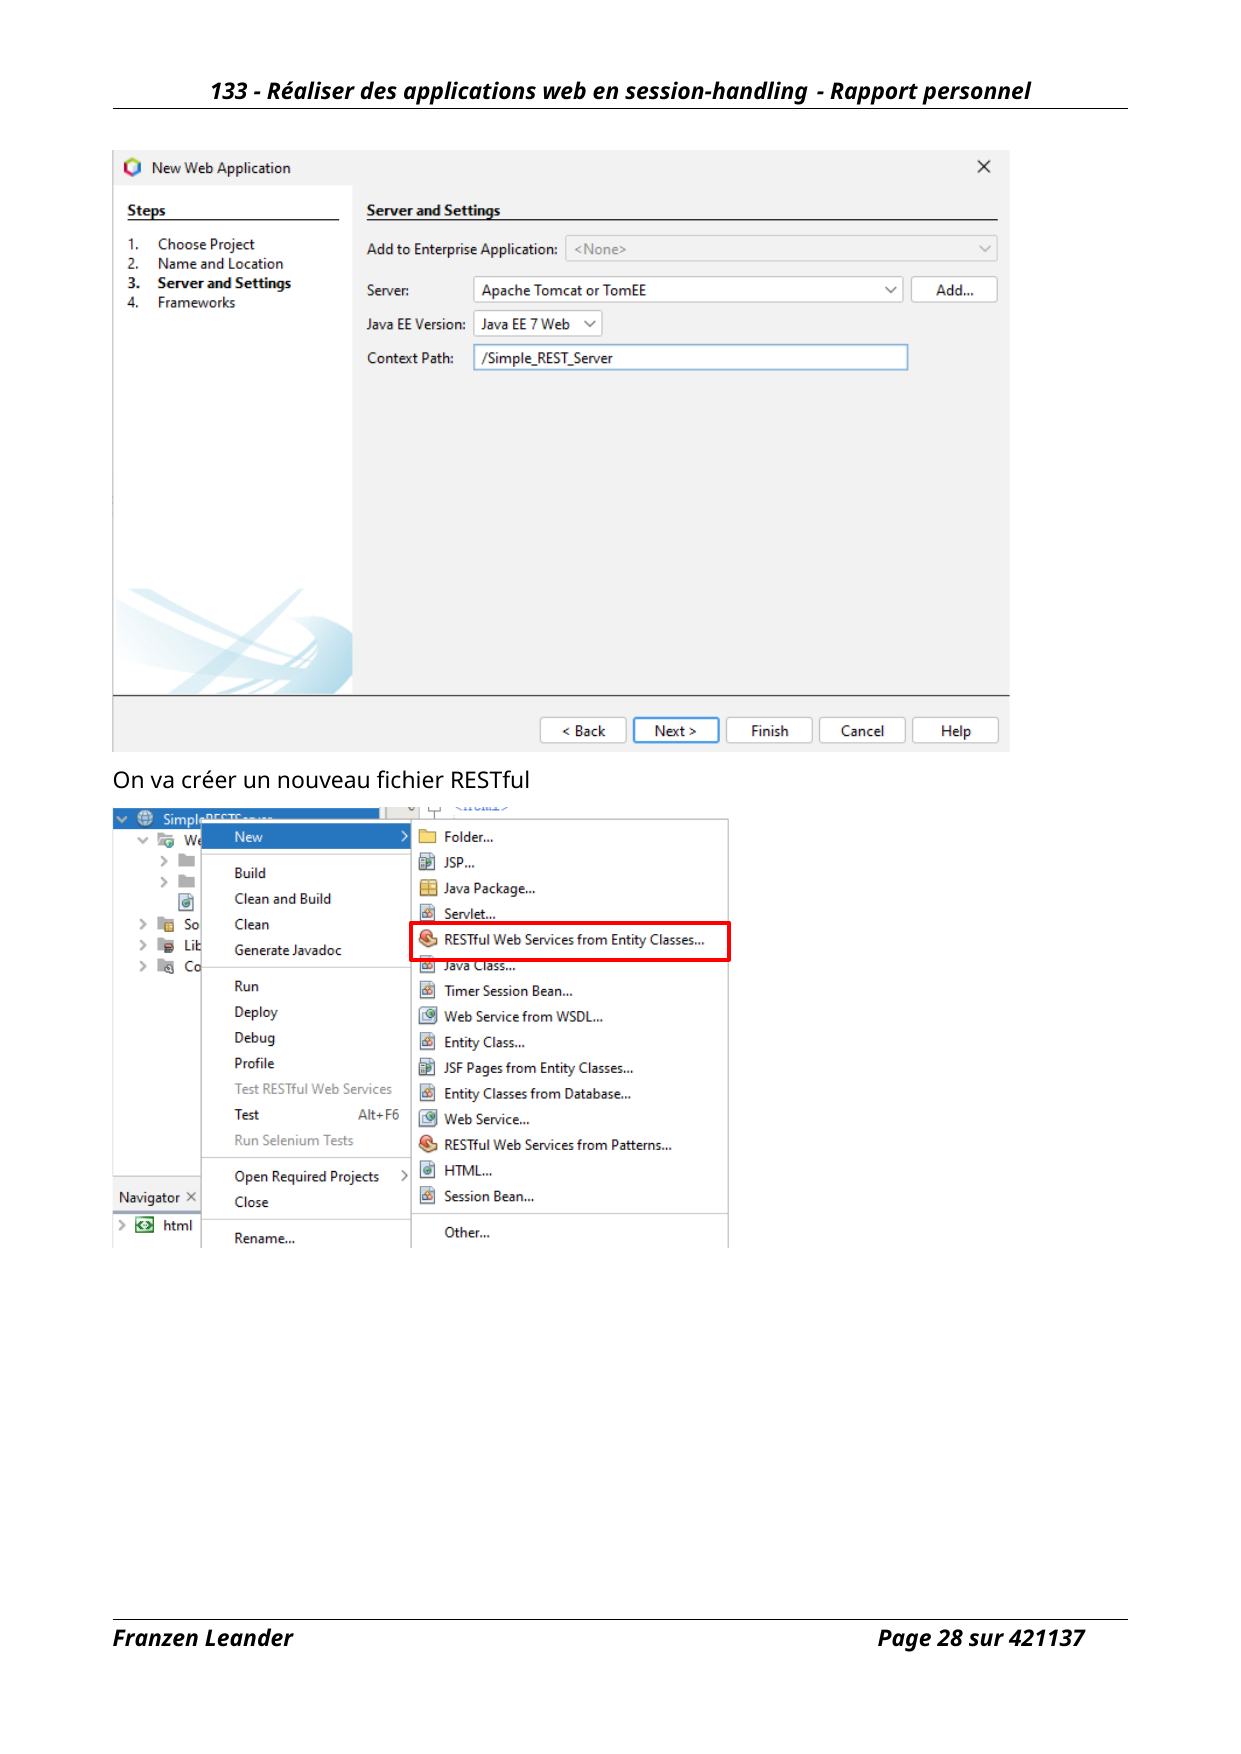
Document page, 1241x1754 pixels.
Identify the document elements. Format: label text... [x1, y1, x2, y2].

text On va créer un nouveau fichier RESTful [112, 764, 1128, 795]
picture [112, 807, 729, 1248]
picture [112, 150, 1010, 752]
picture [413, 925, 727, 958]
